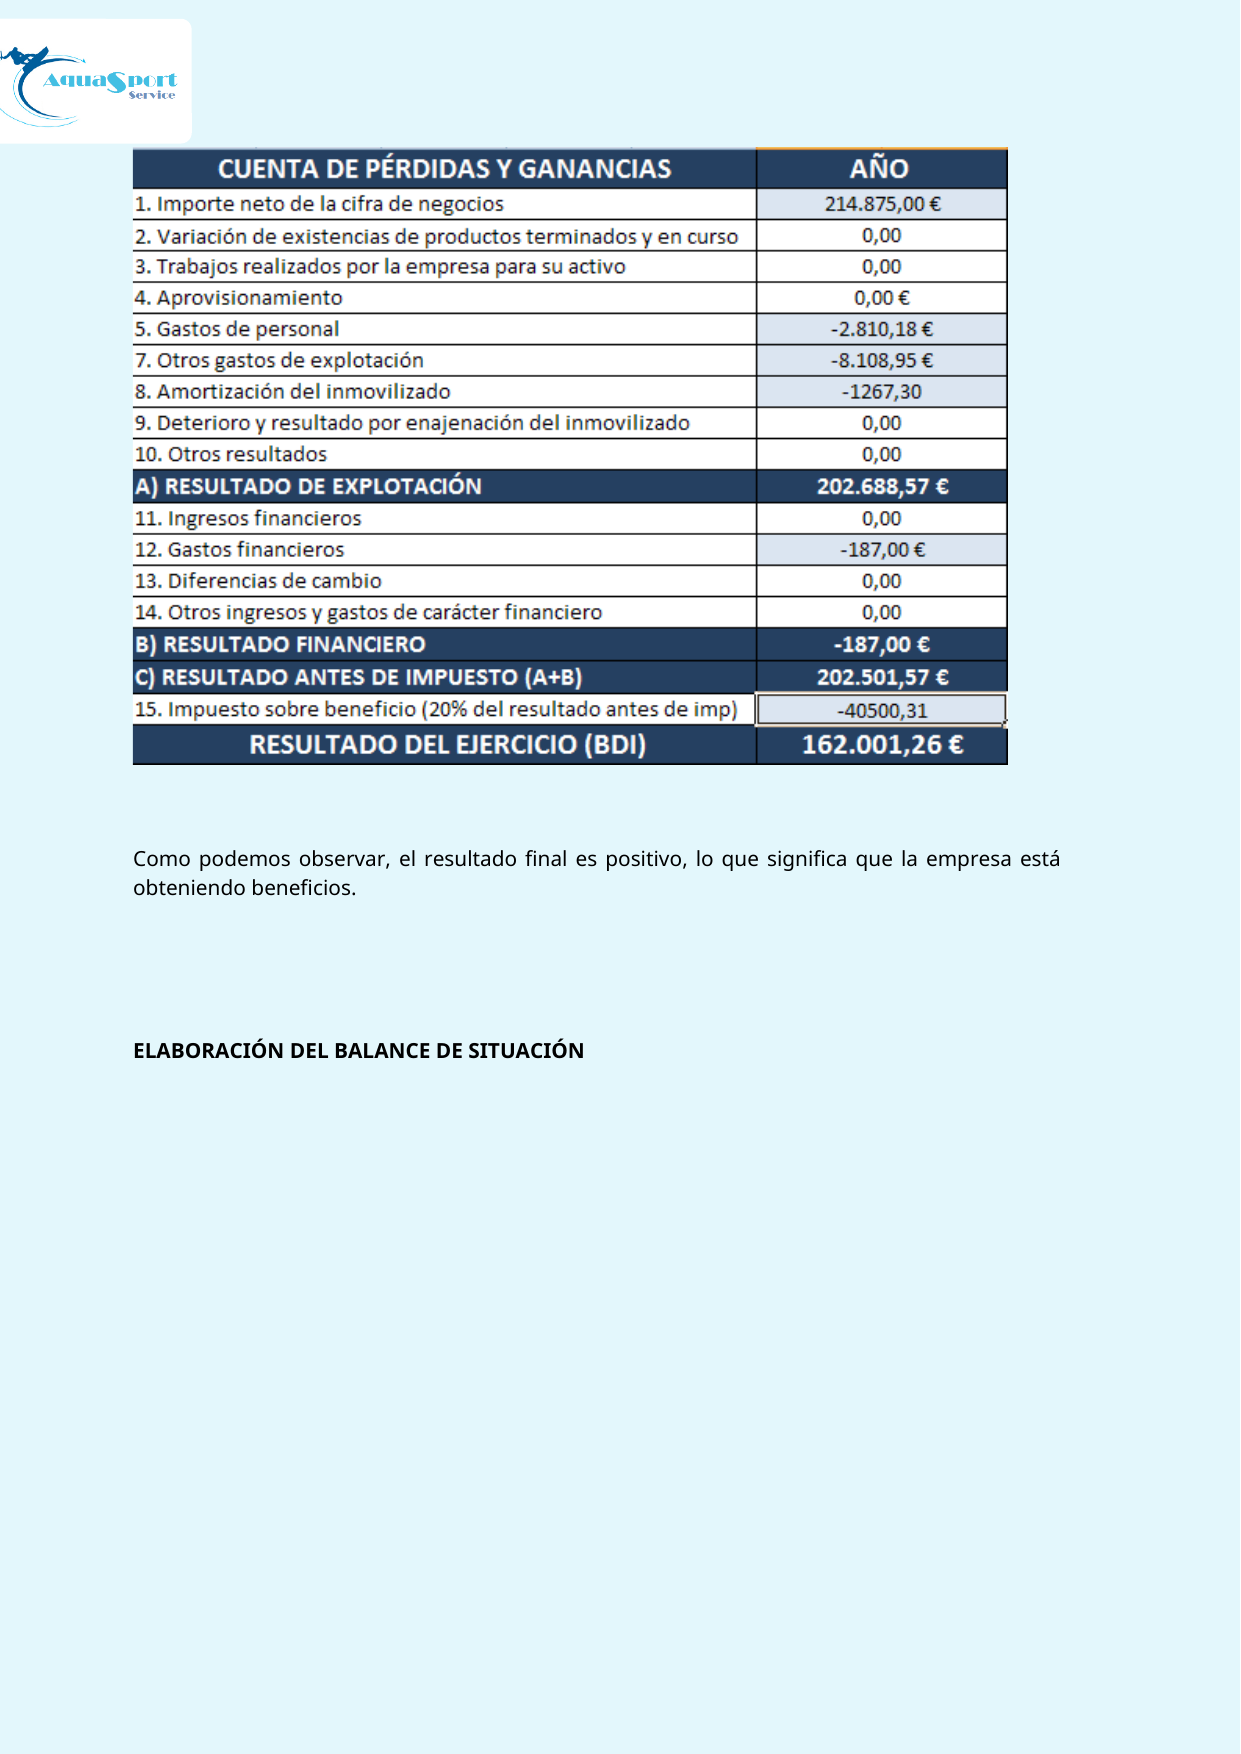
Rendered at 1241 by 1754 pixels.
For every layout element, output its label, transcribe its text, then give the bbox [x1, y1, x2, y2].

text ELABORACIÓN DEL BALANCE DE SITUACIÓN [133, 1037, 1063, 1065]
picture [0, 18, 192, 144]
text Como podemos observar, el resultado final es positivo, lo que significa que la empresa está obteniendo beneficios. [133, 844, 1063, 901]
picture [132, 147, 1008, 765]
